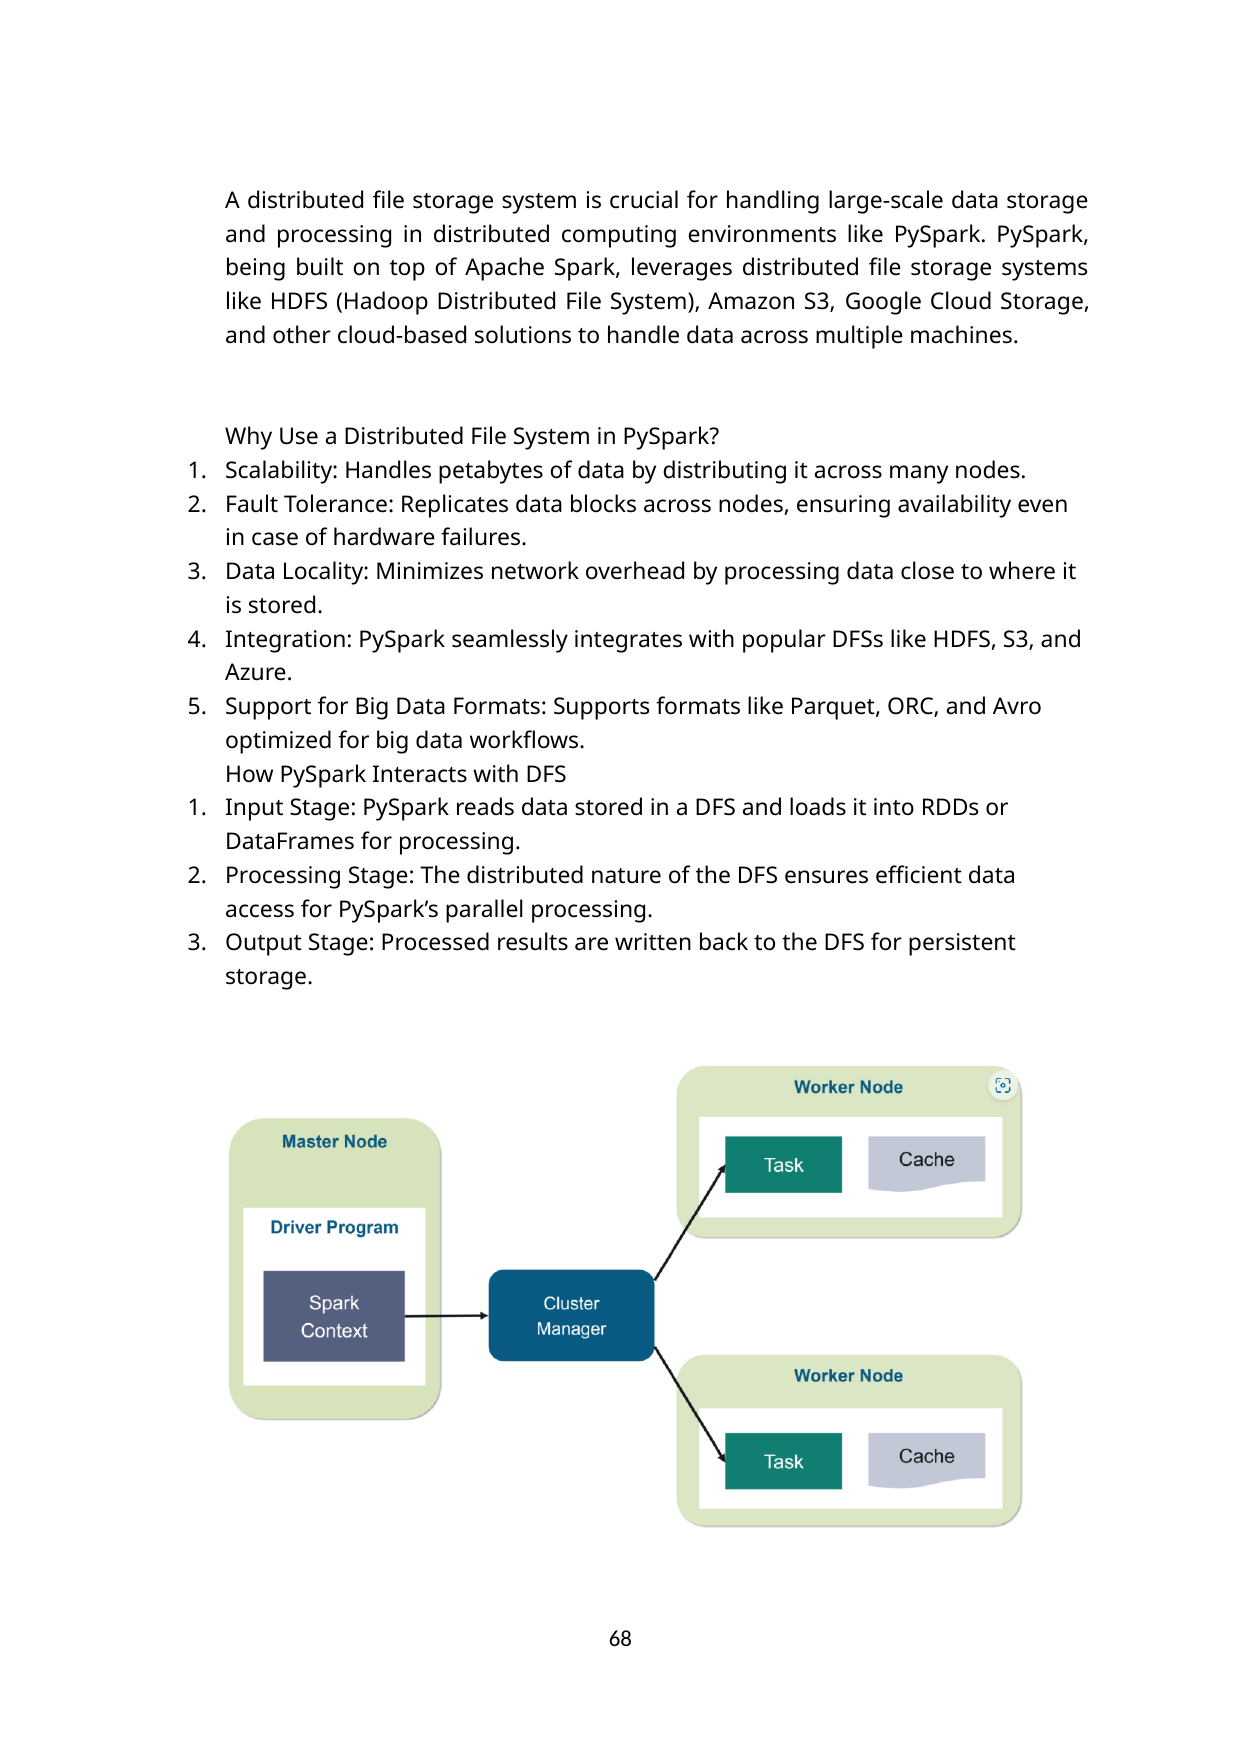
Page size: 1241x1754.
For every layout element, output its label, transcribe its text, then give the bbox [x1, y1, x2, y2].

list Integration: PySpark seamlessly integrates with popular DFSs like HDFS, S3, and Azure. [187, 622, 1090, 687]
list Processing Stage: The distributed nature of the DFS ensures efficient data access for PySpark’s parallel processing. [187, 859, 1090, 924]
list Support for Big Data Formats: Supports formats like Parquet, ORC, and Avro optimized for big data workflows. [187, 690, 1090, 755]
list Data Locality: Minimizes network overhead by processing data close to where it is stored. [187, 555, 1090, 620]
list Output Stage: Processed results are written back to the DFS for persistent storage. [187, 926, 1090, 991]
list How PySpark Interacts with DFS [225, 757, 1090, 789]
list A distributed file storage system is crucial for handling large-scale data storage and processing in distributed computing environments like PySpark. PySpark, being built on top of Apache Spark, leverages distributed file storage systems like HDFS (Hadoop Distributed File System), Amazon S3, Google Cloud Storage, and other cloud-based solutions to handle data across multiple machines. [225, 184, 1090, 350]
list Why Use a Distributed File System in PySpark? [225, 420, 1090, 451]
list Input Stage: PySpark reads data stored in a DFS and loads it into RDDs or DataFrames for processing. [187, 791, 1090, 856]
picture [225, 1061, 1029, 1573]
list Scalability: Handles petabytes of data by distributing it across many nodes. [187, 454, 1090, 485]
list Fault Tolerance: Replicates data blocks across nodes, ensuring availability even in case of hardware failures. [187, 487, 1090, 552]
